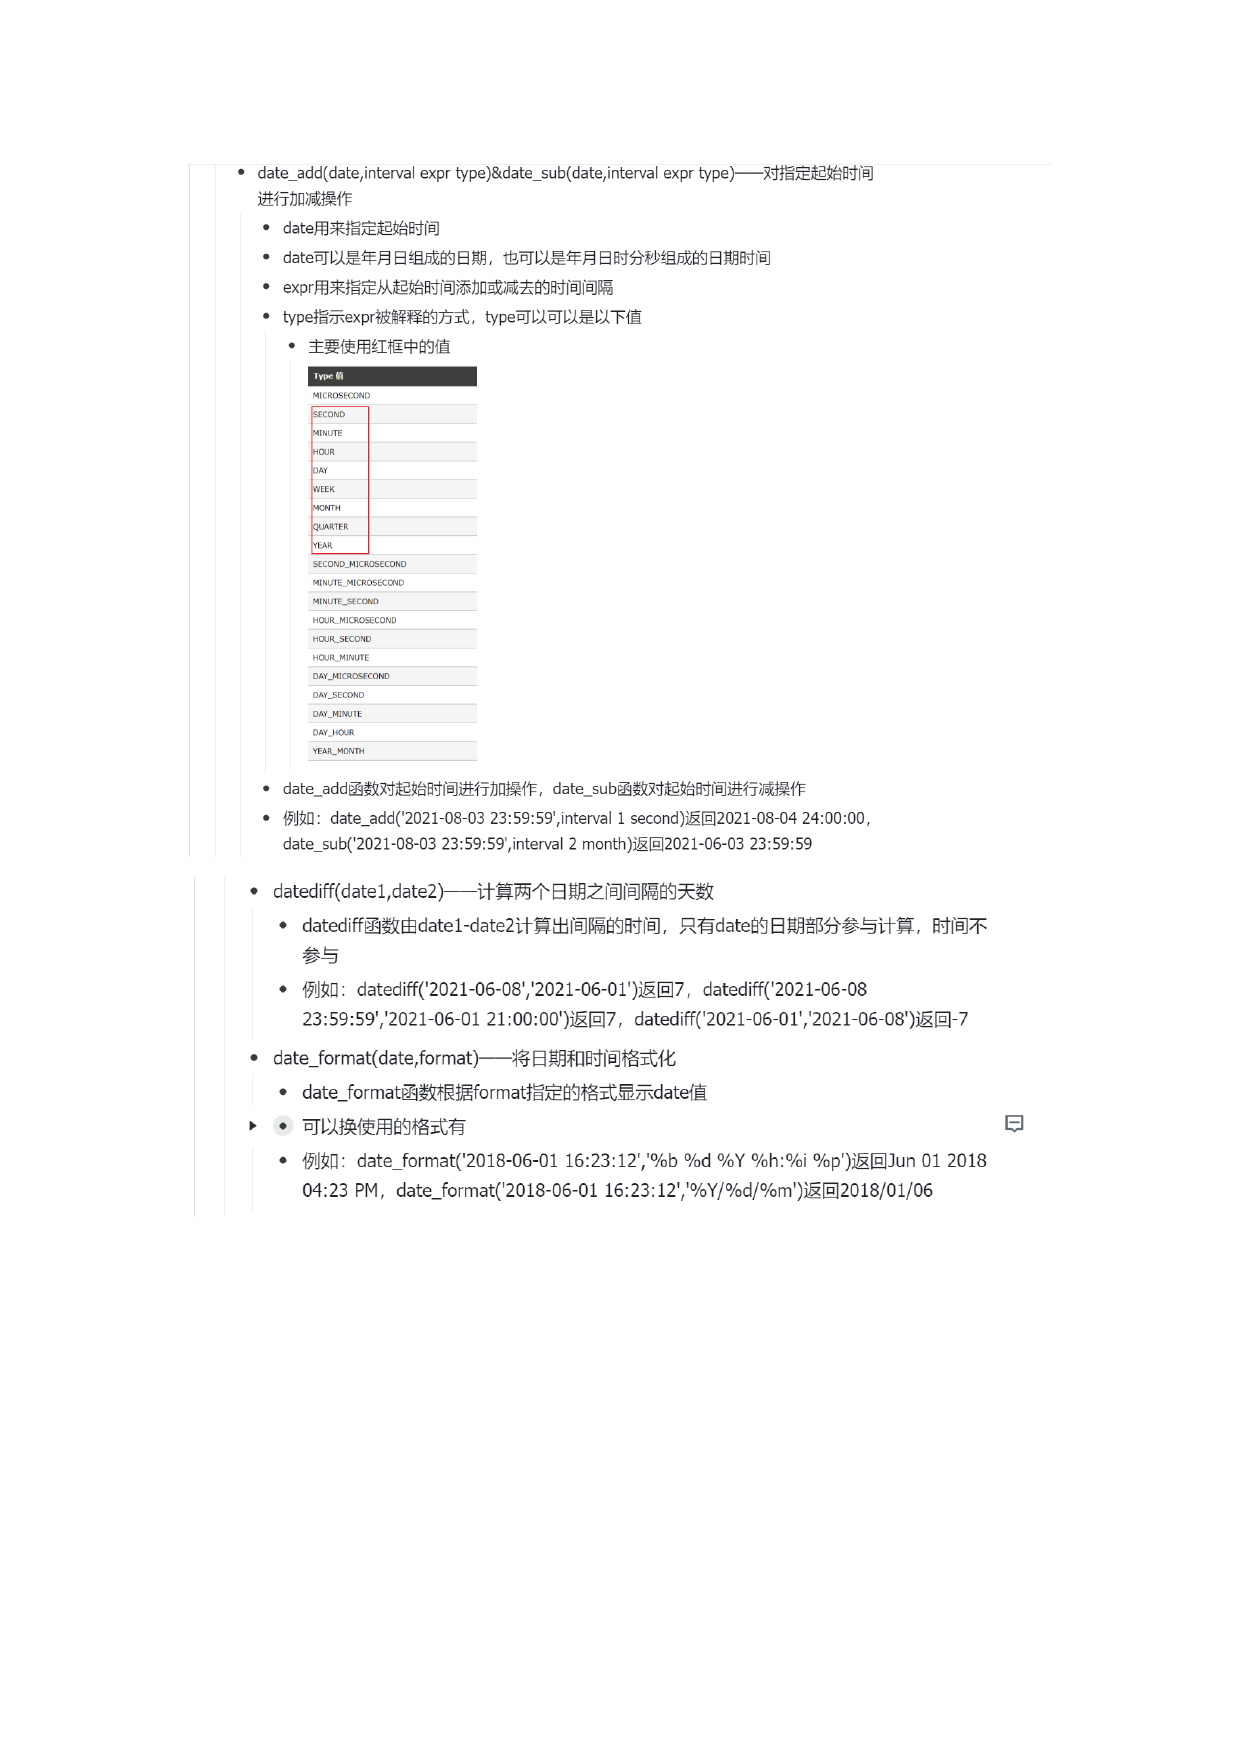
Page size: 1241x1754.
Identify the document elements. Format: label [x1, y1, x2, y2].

picture [187, 162, 1053, 857]
picture [187, 877, 1052, 1217]
